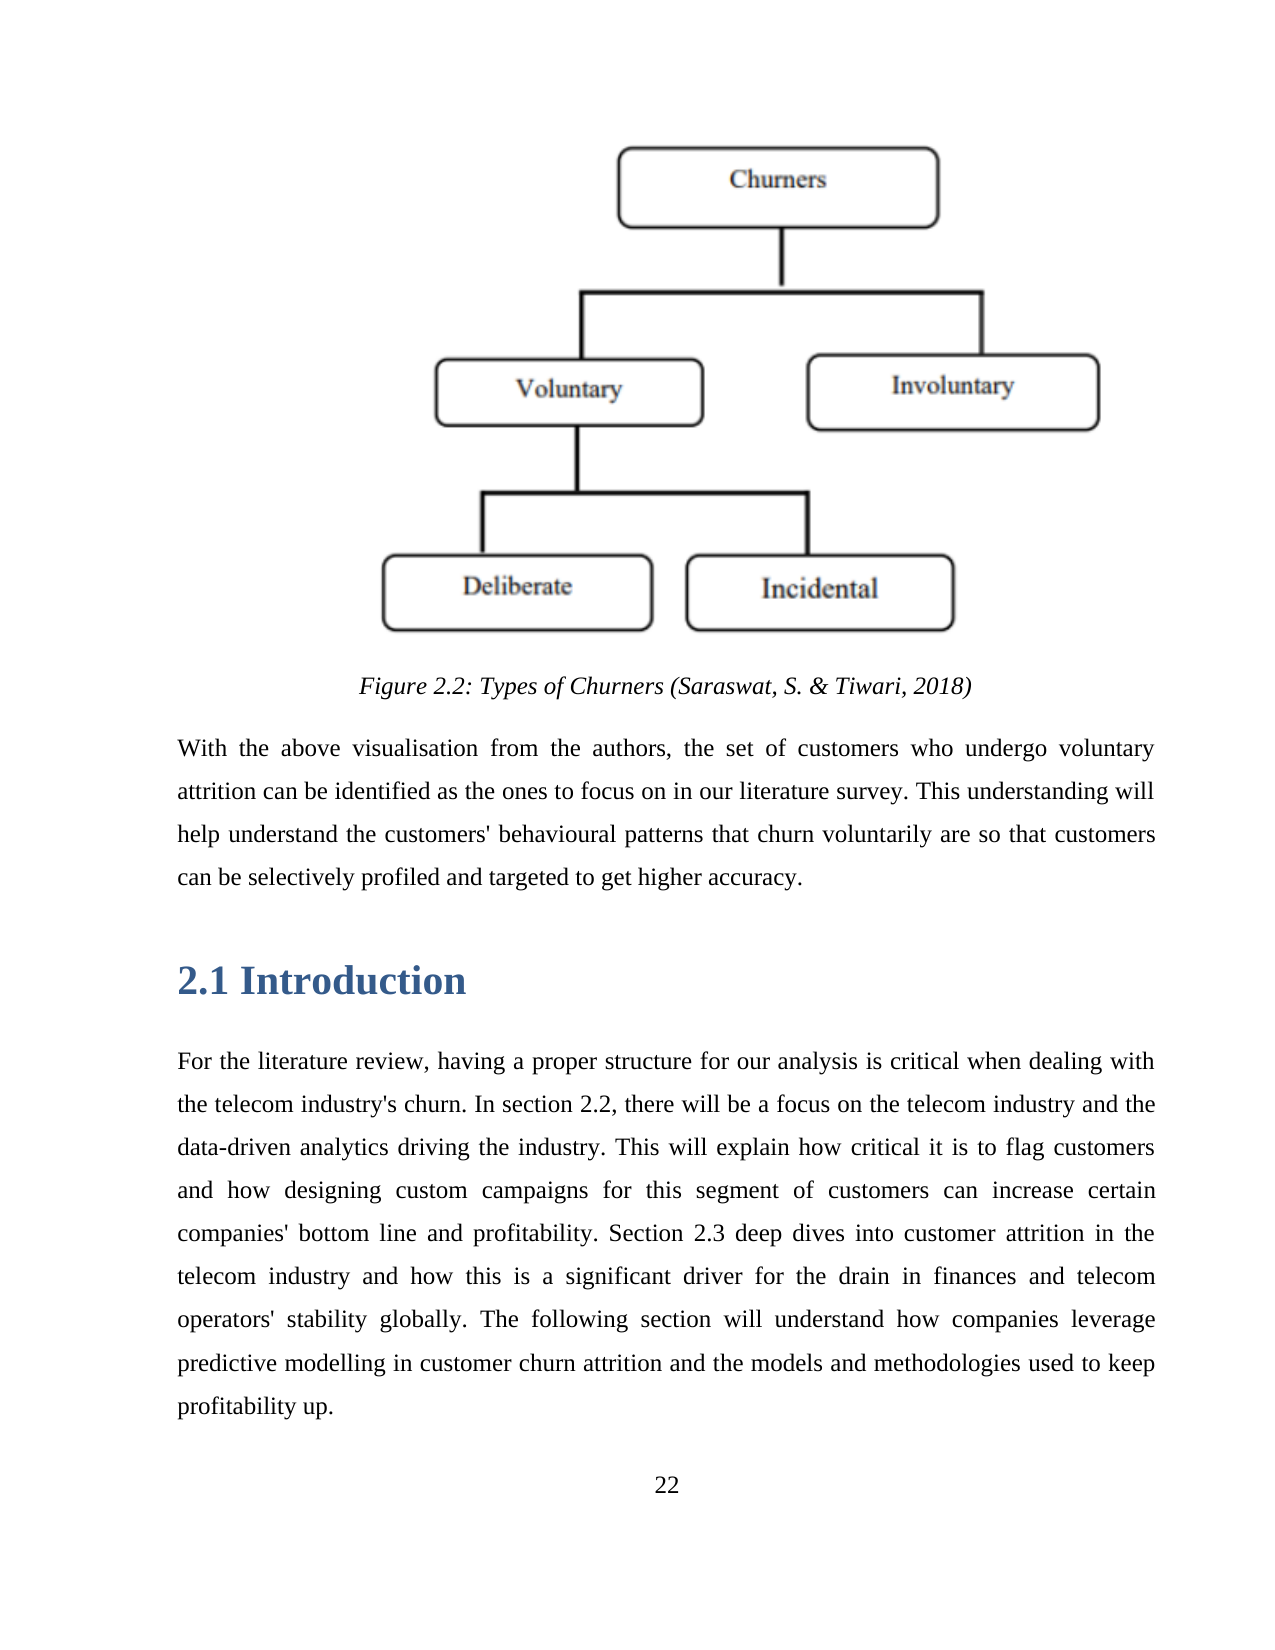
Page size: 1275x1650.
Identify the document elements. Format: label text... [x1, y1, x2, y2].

picture [374, 121, 1109, 638]
text For the literature review, having a proper structure for our analysis is critical when dealing with the telecom industry's churn. In section 2.2, there will be a focus on the telecom industry and the data-driven analytics driving the industry. This will explain how critical it is to flag customers and how designing custom campaigns for this segment of customers can increase certain companies' bottom line and profitability. Section 2.3 deep dives into customer attrition in the telecom industry and how this is a significant driver for the drain in finances and telecom operators' stability globally. The following section will understand how companies leverage predictive modelling in customer churn attrition and the models and methodologies used to keep profitability up. [177, 1046, 1156, 1419]
text With the above visualisation from the authors, the set of customers who undergo voluntary attrition can be identified as the ones to focus on in our literature survey. This understanding will help understand the customers' behavioural patterns that churn voluntarily are so that customers can be selectively profiled and targeted to get higher accuracy. [177, 733, 1156, 891]
subtitle 2.1 Introduction [177, 955, 1156, 1003]
